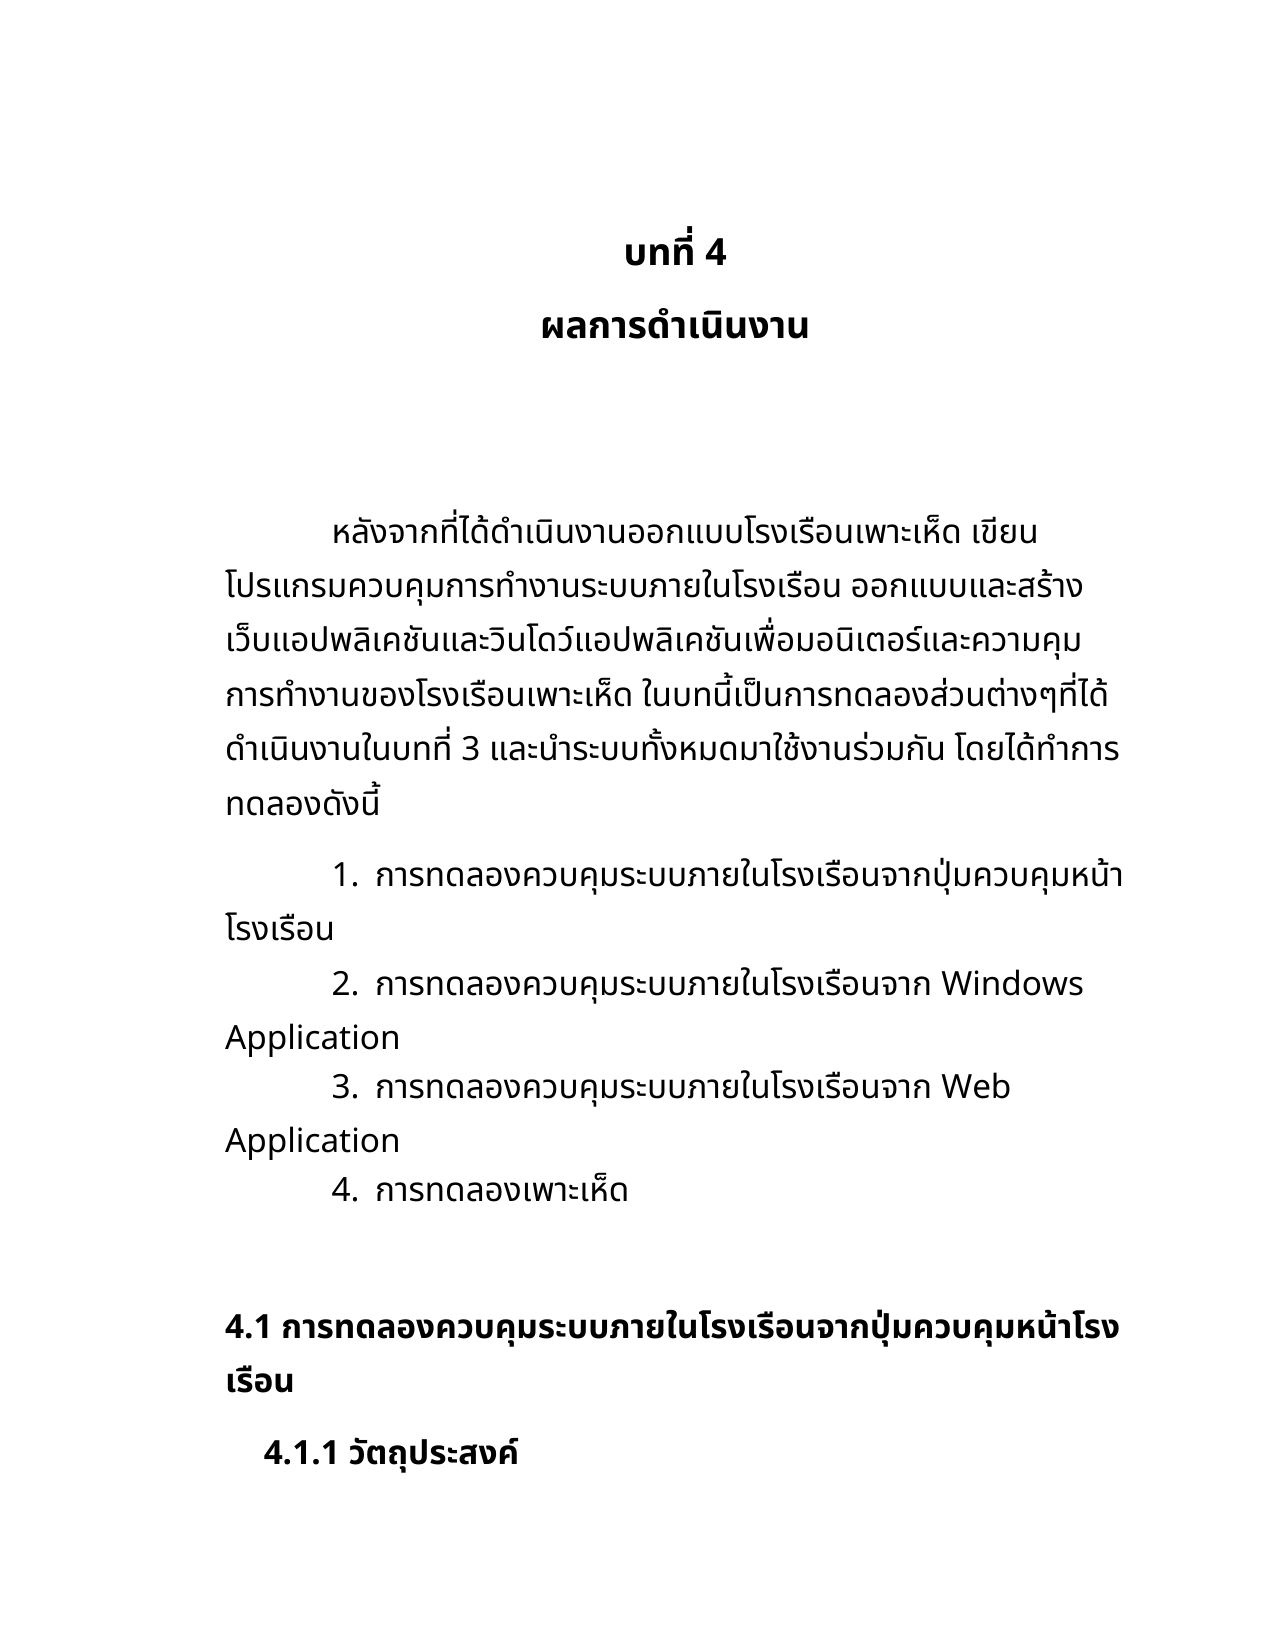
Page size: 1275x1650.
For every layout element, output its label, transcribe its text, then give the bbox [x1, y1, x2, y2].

text 4.1 การทดลองควบคุมระบบภายในโรงเรือนจากปุ่มควบคุมหน้าโรงเรือน [225, 1303, 1125, 1408]
list การทดลองควบคุมระบบภายในโรงเรือนจาก Windows Application [225, 960, 1125, 1059]
list การทดลองควบคุมระบบภายในโรงเรือนจาก Web Application [225, 1063, 1125, 1162]
text ผลการดำเนินงาน [225, 299, 1125, 355]
list การทดลองควบคุมระบบภายในโรงเรือนจากปุ่มควบคุมหน้าโรงเรือน [225, 851, 1125, 956]
list การทดลองเพาะเห็ด [225, 1166, 1125, 1217]
text 4.1.1 วัตถุประสงค์ [225, 1428, 1125, 1479]
text หลังจากที่ได้ดำเนินงานออกแบบโรงเรือนเพาะเห็ด เขียนโปรแกรมควบคุมการทำงานระบบภายในโรงเรือน ออกแบบและสร้างเว็บแอปพลิเคชันและวินโดว์แอปพลิเคชันเพื่อมอนิเตอร์และความคุมการทำงานของโรงเรือนเพาะเห็ด ในบทนี้เป็นการทดลองส่วนต่างๆที่ได้ดำเนินงานในบทที่ 3 และนำระบบทั้งหมดมาใช้งานร่วมกัน โดยได้ทำการทดลองดังนี้ [225, 508, 1125, 830]
text บทที่ 4 [225, 225, 1125, 282]
